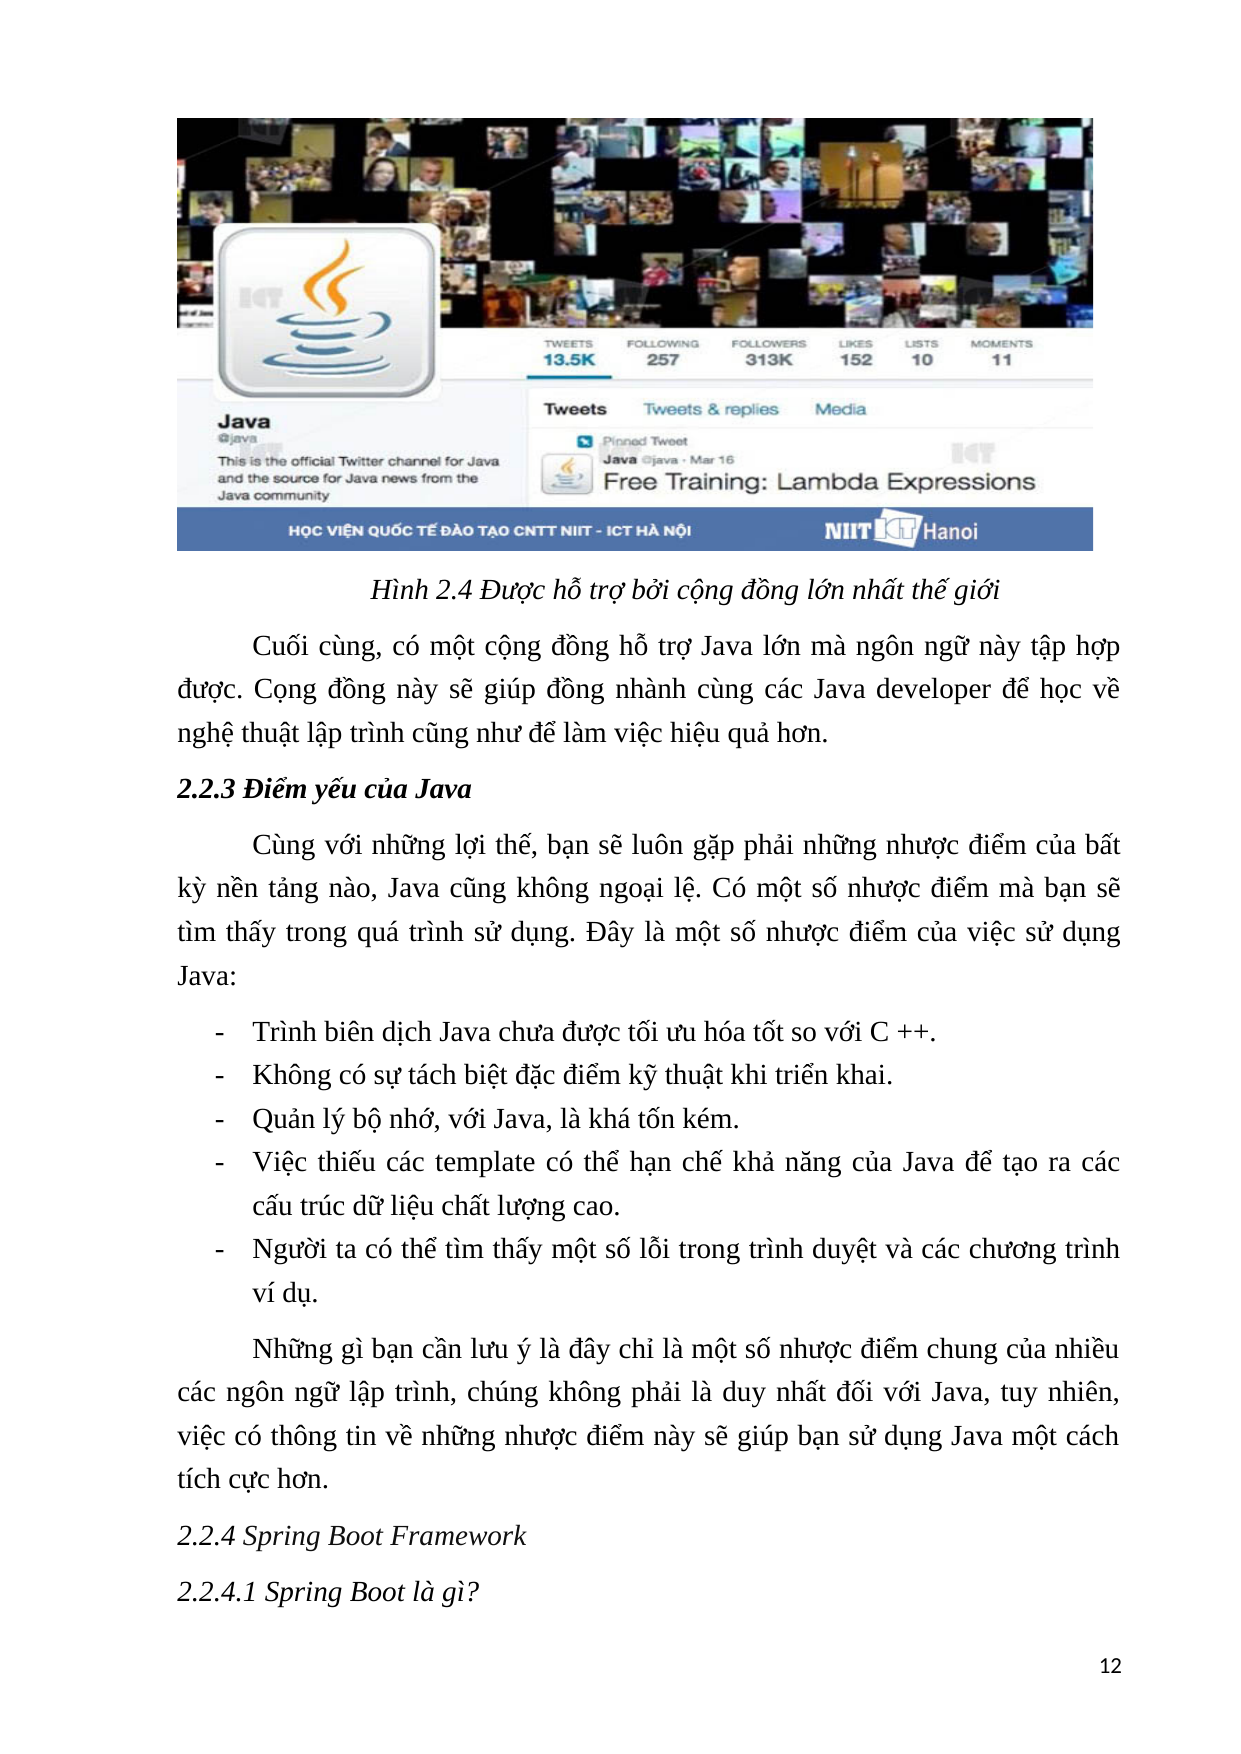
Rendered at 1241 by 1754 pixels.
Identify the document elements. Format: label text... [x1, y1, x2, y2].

list Người ta có thể tìm thấy một số lỗi trong trình duyệt và các chương trình ví dụ. [214, 1231, 1122, 1308]
list Không có sự tách biệt đặc điểm kỹ thuật khi triển khai. [214, 1057, 1122, 1091]
text 2.2.4 Spring Boot Framework [177, 1518, 1122, 1551]
text Cùng với những lợi thế, bạn sẽ luôn gặp phải những nhược điểm của bất kỳ nền tảng nào, Java cũng không ngoại lệ. Có một số nhược điểm mà bạn sẽ tìm thấy trong quá trình sử dụng. Đây là một số nhược điểm của việc sử dụng Java: [177, 827, 1122, 991]
picture [177, 118, 1094, 551]
text 2.2.4.1 Spring Boot là gì? [177, 1574, 1122, 1607]
text Cuối cùng, có một cộng đồng hỗ trợ Java lớn mà ngôn ngữ này tập hợp được. Cọng đồng này sẽ giúp đồng nhành cùng các Java developer để học về nghệ thuật lập trình cũng như để làm việc hiệu quả hơn. [177, 628, 1122, 748]
list Quản lý bộ nhớ, với Java, là khá tốn kém. [214, 1101, 1122, 1134]
text Hình 2.4 Được hỗ trợ bởi cộng đồng lớn nhất thế giới [177, 572, 1122, 605]
list Việc thiếu các template có thể hạn chế khả năng của Java để tạo ra các cấu trúc dữ liệu chất lượng cao. [214, 1144, 1122, 1221]
text Những gì bạn cần lưu ý là đây chỉ là một số nhược điểm chung của nhiều các ngôn ngữ lập trình, chúng không phải là duy nhất đối với Java, tuy nhiên, việc có thông tin về những nhược điểm này sẽ giúp bạn sử dụng Java một cách tích cực hơn. [177, 1331, 1122, 1495]
subtitle 2.2.3 Điểm yếu của Java [177, 771, 1122, 804]
list Trình biên dịch Java chưa được tối ưu hóa tốt so với C ++. [214, 1014, 1122, 1047]
